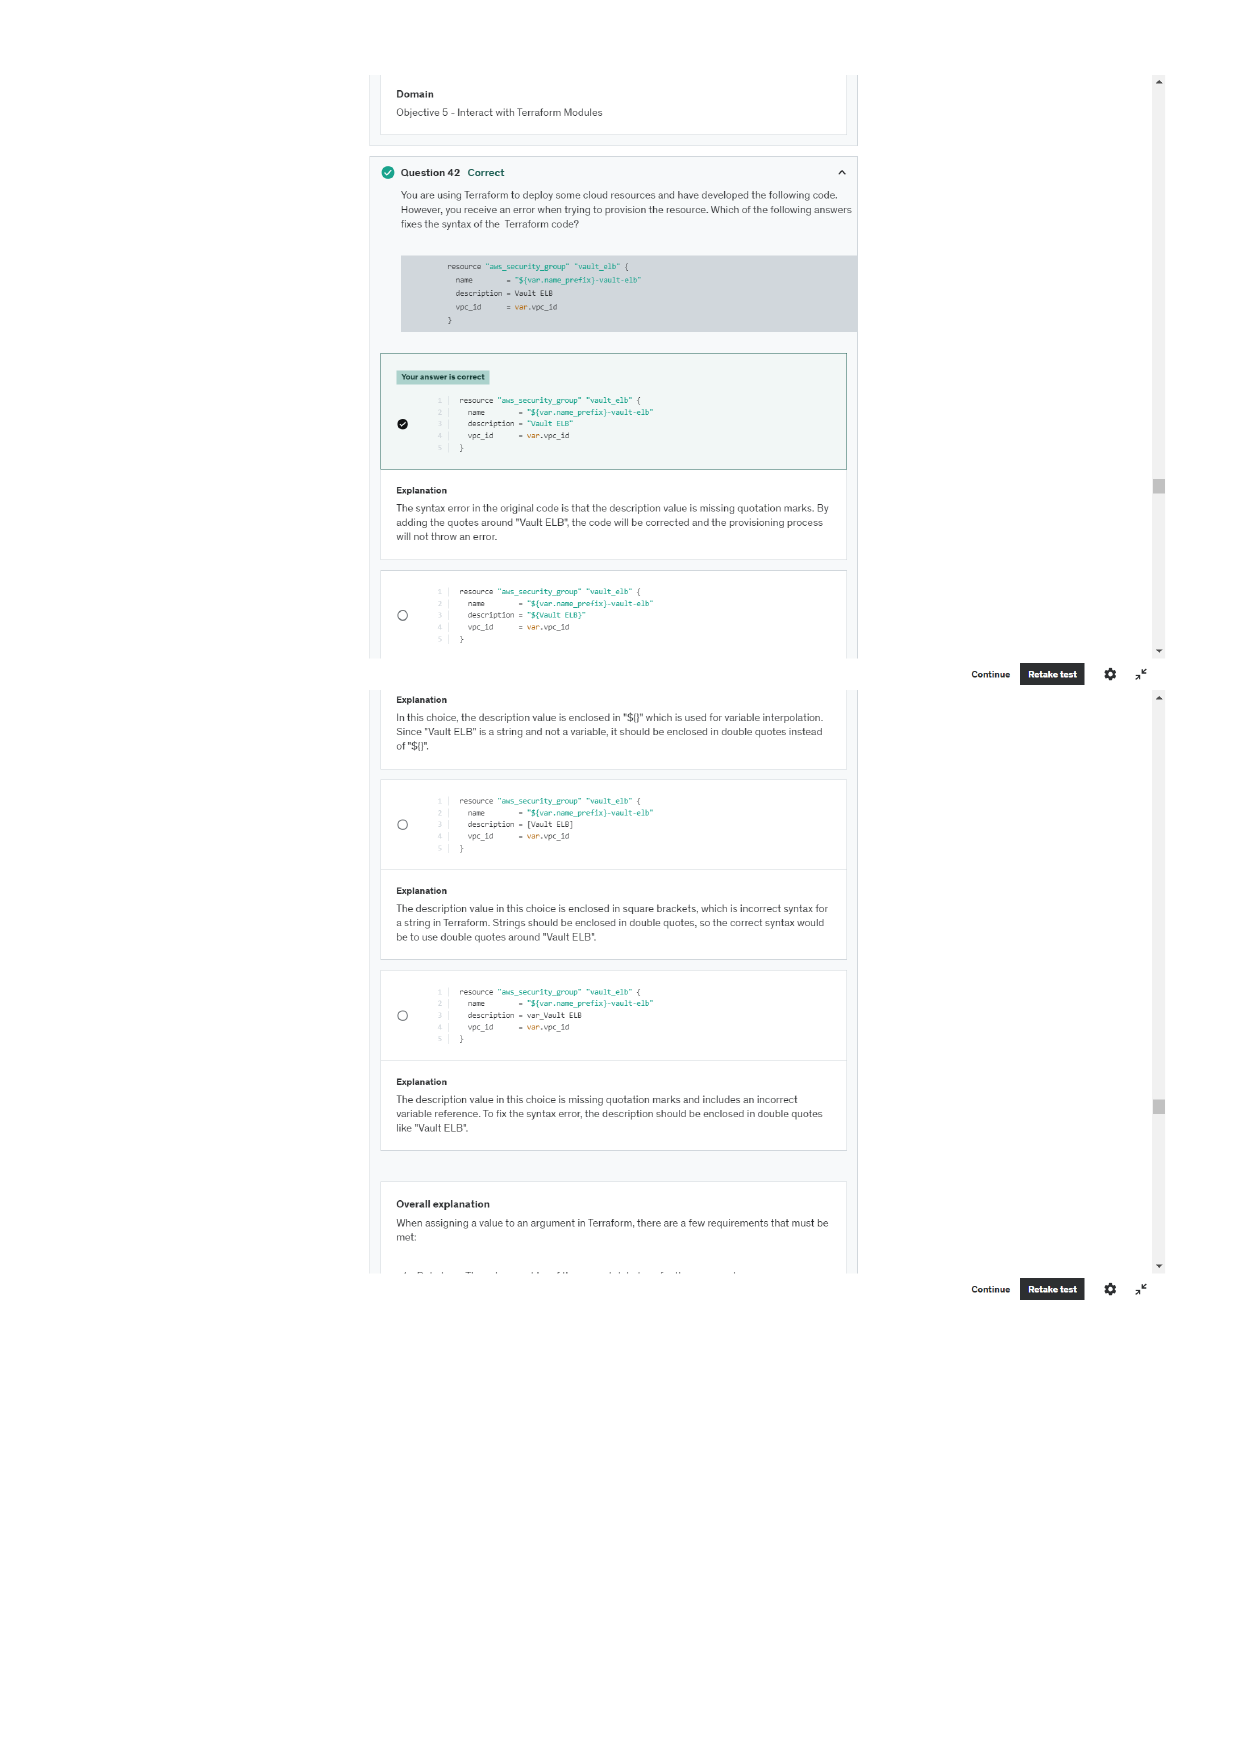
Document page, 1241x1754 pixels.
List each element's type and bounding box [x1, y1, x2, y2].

picture [75, 75, 1166, 689]
picture [75, 690, 1166, 1304]
